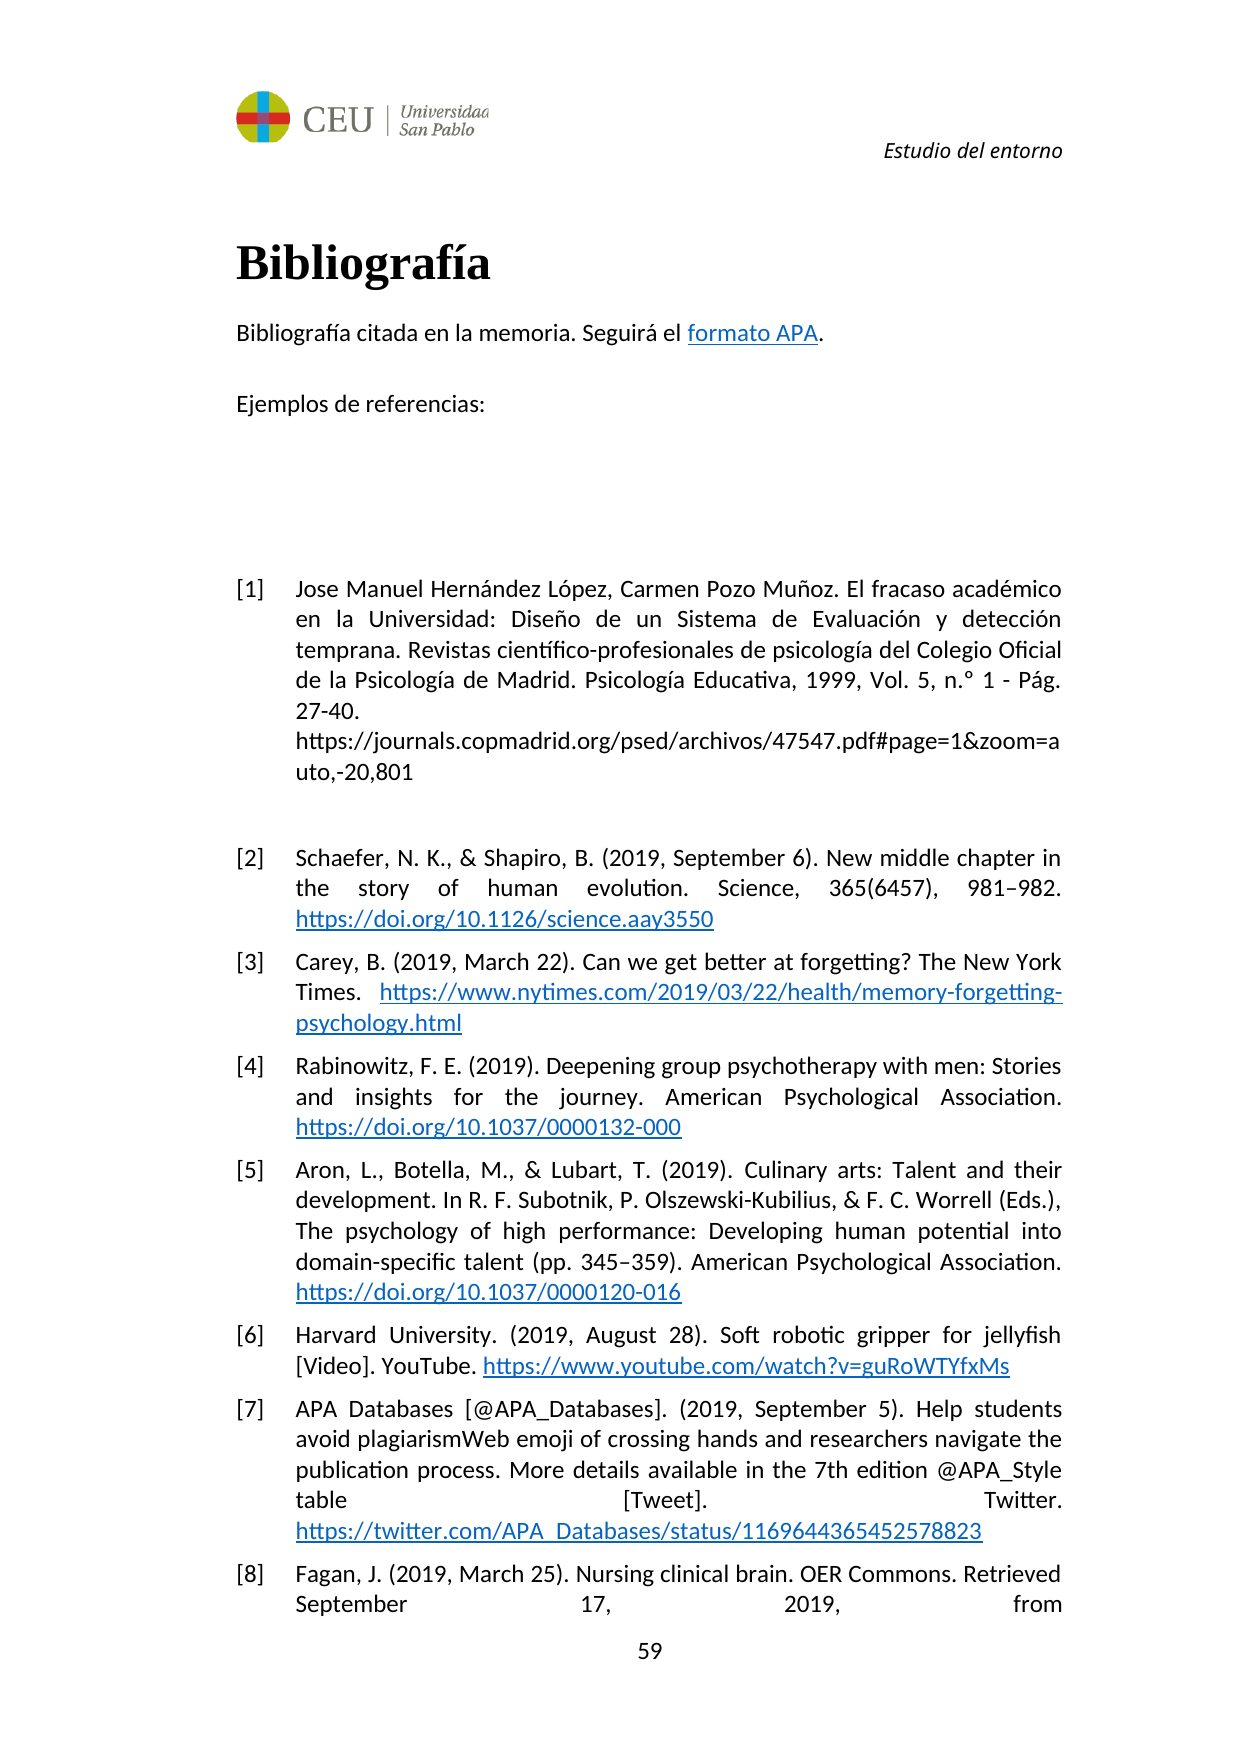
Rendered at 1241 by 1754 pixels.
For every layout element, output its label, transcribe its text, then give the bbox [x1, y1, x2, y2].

list Carey, B. (2019, March 22). Can we get better at forgetting? The New York Times. https://www.nytimes.com/2019/03/22/health/memory-forgetting-psychology.html [236, 946, 1063, 1038]
list Harvard University. (2019, August 28). Soft robotic gripper for jellyfish [Video]. YouTube. https://www.youtube.com/watch?v=guRoWTYfxMs [236, 1319, 1063, 1380]
list Aron, L., Botella, M., & Lubart, T. (2019). Culinary arts: Talent and their development. In R. F. Subotnik, P. Olszewski-Kubilius, & F. C. Worrell (Eds.), The psychology of high performance: Developing human potential into domain-specific talent (pp. 345–359). American Psychological Association. https://doi.org/10.1037/0000120-016 [236, 1154, 1063, 1307]
text Bibliografía citada en la memoria. Seguirá el formato APA. [236, 220, 1063, 348]
list Rabinowitz, F. E. (2019). Deepening group psychotherapy with men: Stories and insights for the journey. American Psychological Association. https://doi.org/10.1037/0000132-000 [236, 1050, 1063, 1142]
text Ejemplos de referencias: [236, 388, 1063, 419]
list APA Databases [@APA_Databases]. (2019, September 5). Help students avoid plagiarismWeb emoji of crossing hands and researchers navigate the publication process. More details available in the 7th edition @APA_Style table [Tweet]. Twitter. https://twitter.com/APA_Databases/status/1169644365452578823 [236, 1393, 1063, 1545]
picture [235, 89, 489, 143]
subtitle Bibliografía [236, 232, 492, 290]
list Schaefer, N. K., & Shapiro, B. (2019, September 6). New middle chapter in the story of human evolution. Science, 365(6457), 981–982. https://doi.org/10.1126/science.aay3550 [236, 842, 1063, 933]
list Jose Manuel Hernández López, Carmen Pozo Muñoz. El fracaso académico en la Universidad: Diseño de un Sistema de Evaluación y detección temprana. Revistas científico-profesionales de psicología del Colegio Oficial de la Psicología de Madrid. Psicología Educativa, 1999, Vol. 5, n.º 1 - Pág. 27-40. https://journals.copmadrid.org/psed/archivos/47547.pdf#page=1&zoom=auto,-20,801 [236, 573, 1063, 786]
